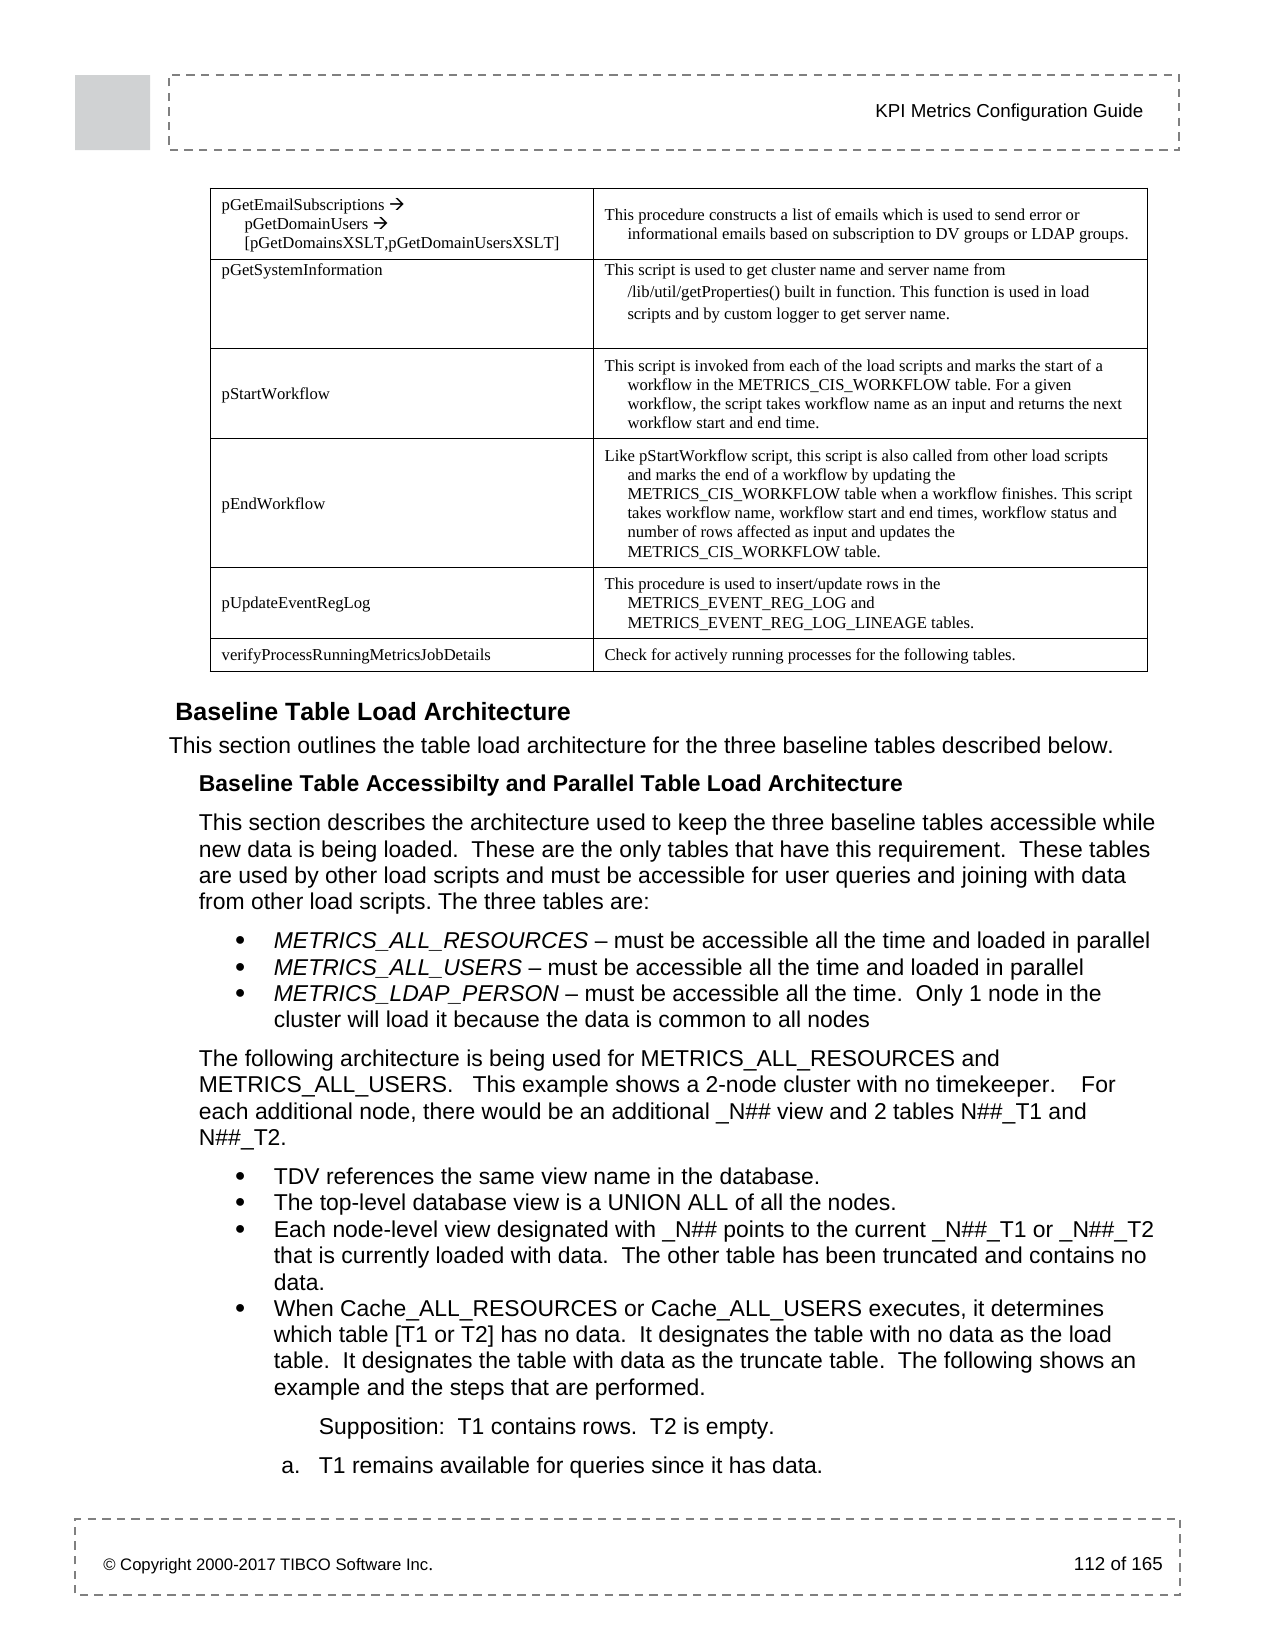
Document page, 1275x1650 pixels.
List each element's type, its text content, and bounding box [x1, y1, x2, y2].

text The following architecture is being used for METRICS_ALL_RESOURCES and METRICS_ALL_USERS. This example shows a 2-node cluster with no timekeeper. For each additional node, there would be an additional _N## view and 2 tables N##_T1 and N##_T2. [199, 1045, 1162, 1151]
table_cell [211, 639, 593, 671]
list METRICS_ALL_RESOURCES – must be accessible all the time and loaded in parallel [236, 927, 1162, 953]
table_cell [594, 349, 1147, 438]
list When Cache_ALL_RESOURCES or Cache_ALL_USERS executes, it determines which table [T1 or T2] has no data. It designates the table with no data as the load table. It designates the table with data as the truncate table. The following shows an example and the steps that are performed. [236, 1295, 1162, 1400]
list The top-level database view is a UNION ALL of all the nodes. [236, 1189, 1162, 1216]
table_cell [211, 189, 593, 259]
subtitle Baseline Table Load Architecture [169, 697, 1162, 725]
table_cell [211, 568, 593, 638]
list Each node-level view designated with _N## points to the current _N##_T1 or _N##_T2 that is currently loaded with data. The other table has been truncated and contains no data. [236, 1216, 1162, 1295]
list METRICS_ALL_USERS – must be accessible all the time and loaded in parallel [236, 953, 1162, 980]
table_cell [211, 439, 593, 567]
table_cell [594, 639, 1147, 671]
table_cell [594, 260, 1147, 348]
text This section describes the architecture used to keep the three baseline tables accessible while new data is being loaded. These are the only tables that have this requirement. These tables are used by other load scripts and must be accessible for user queries and joining with data from other load scripts. The three tables are: [199, 809, 1162, 915]
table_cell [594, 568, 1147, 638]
list T1 remains available for queries since it has data. [281, 1452, 1162, 1478]
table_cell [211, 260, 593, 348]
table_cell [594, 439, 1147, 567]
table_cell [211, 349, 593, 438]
text Supposition: T1 contains rows. T2 is empty. [244, 1413, 1162, 1439]
list TDV references the same view name in the database. [236, 1163, 1162, 1189]
subtitle Baseline Table Accessibilty and Parallel Table Load Architecture [169, 770, 1162, 797]
list METRICS_LDAP_PERSON – must be accessible all the time. Only 1 node in the cluster will load it because the data is common to all nodes [236, 980, 1162, 1033]
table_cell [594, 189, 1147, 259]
text This section outlines the table load architecture for the three baseline tables described below. [169, 732, 1162, 758]
